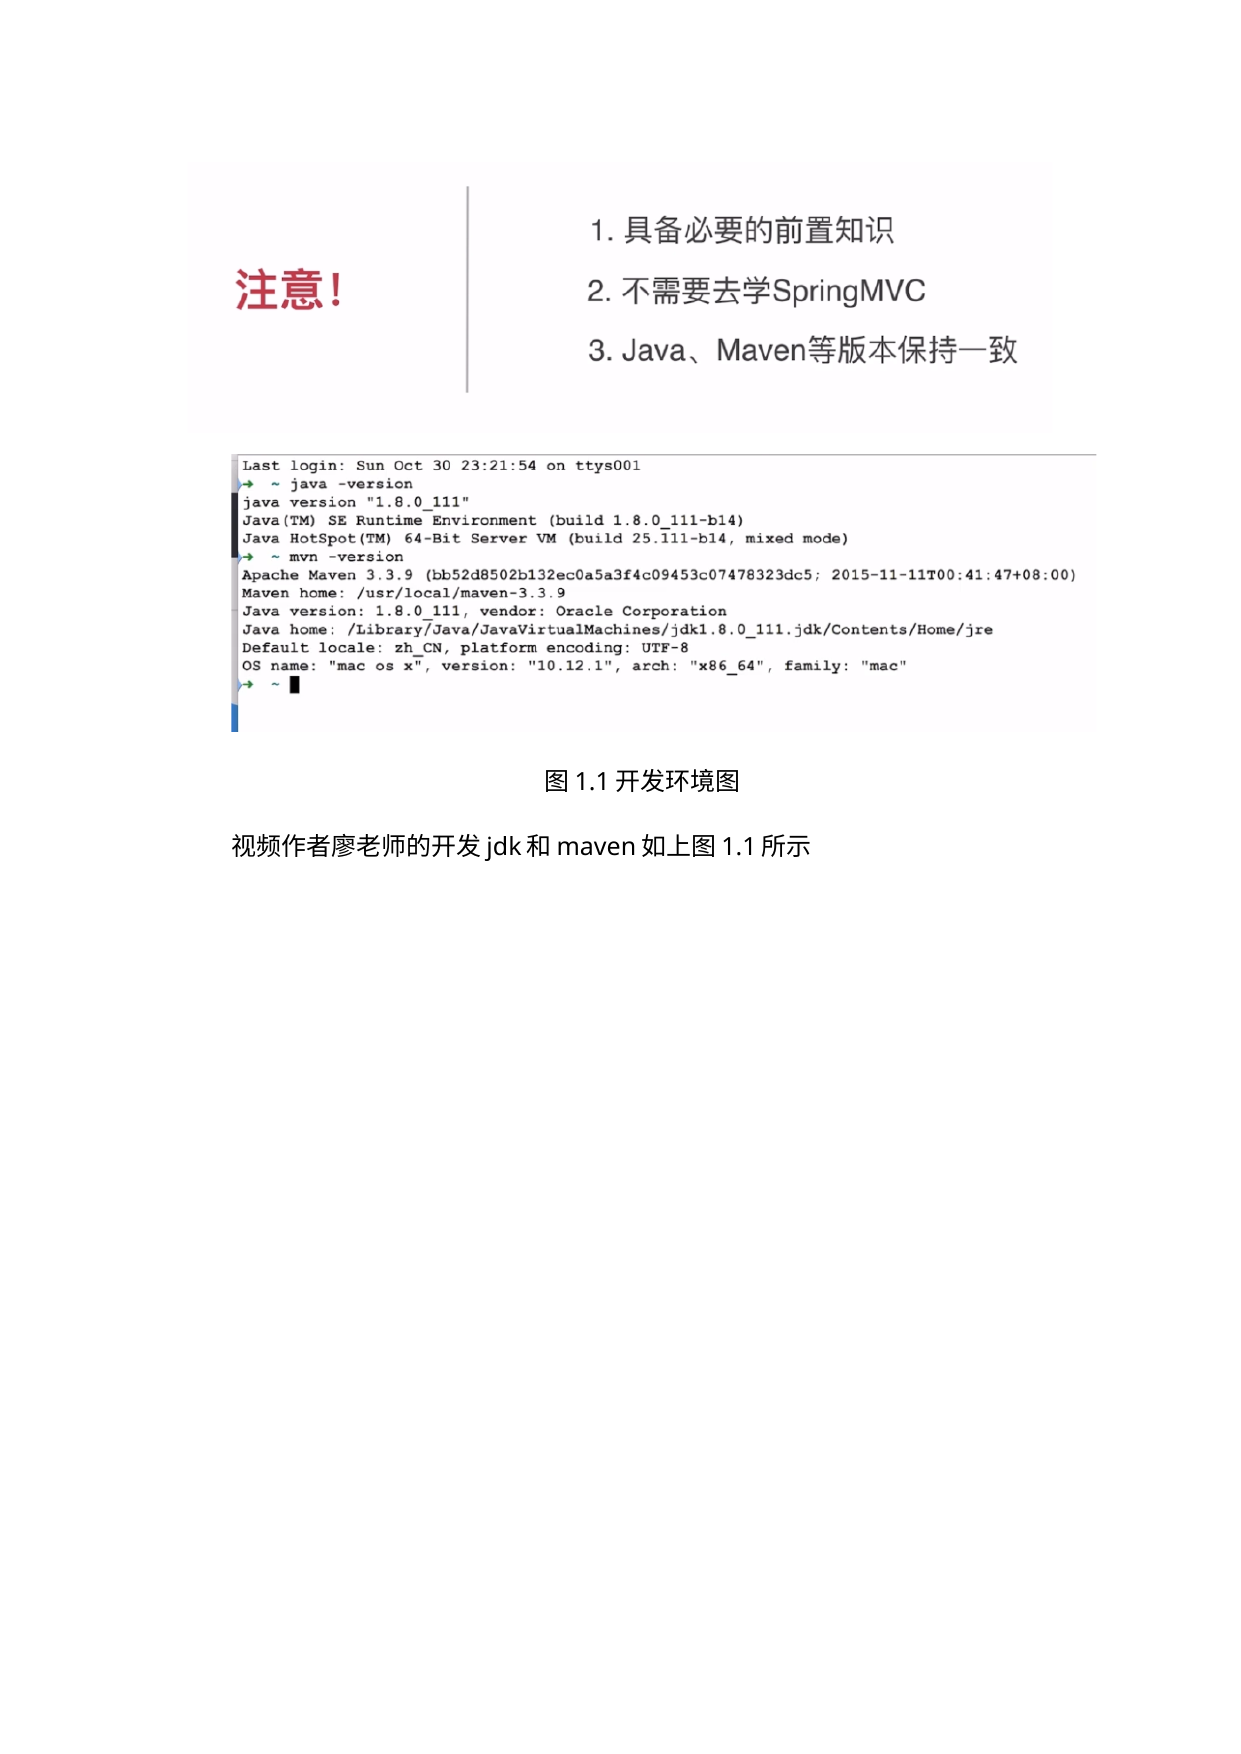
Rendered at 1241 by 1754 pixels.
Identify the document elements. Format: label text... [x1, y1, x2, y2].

text 视频作者廖老师的开发jdk和maven如上图1.1所示 [231, 812, 1053, 877]
text 图1.1开发环境图 [231, 747, 1053, 812]
